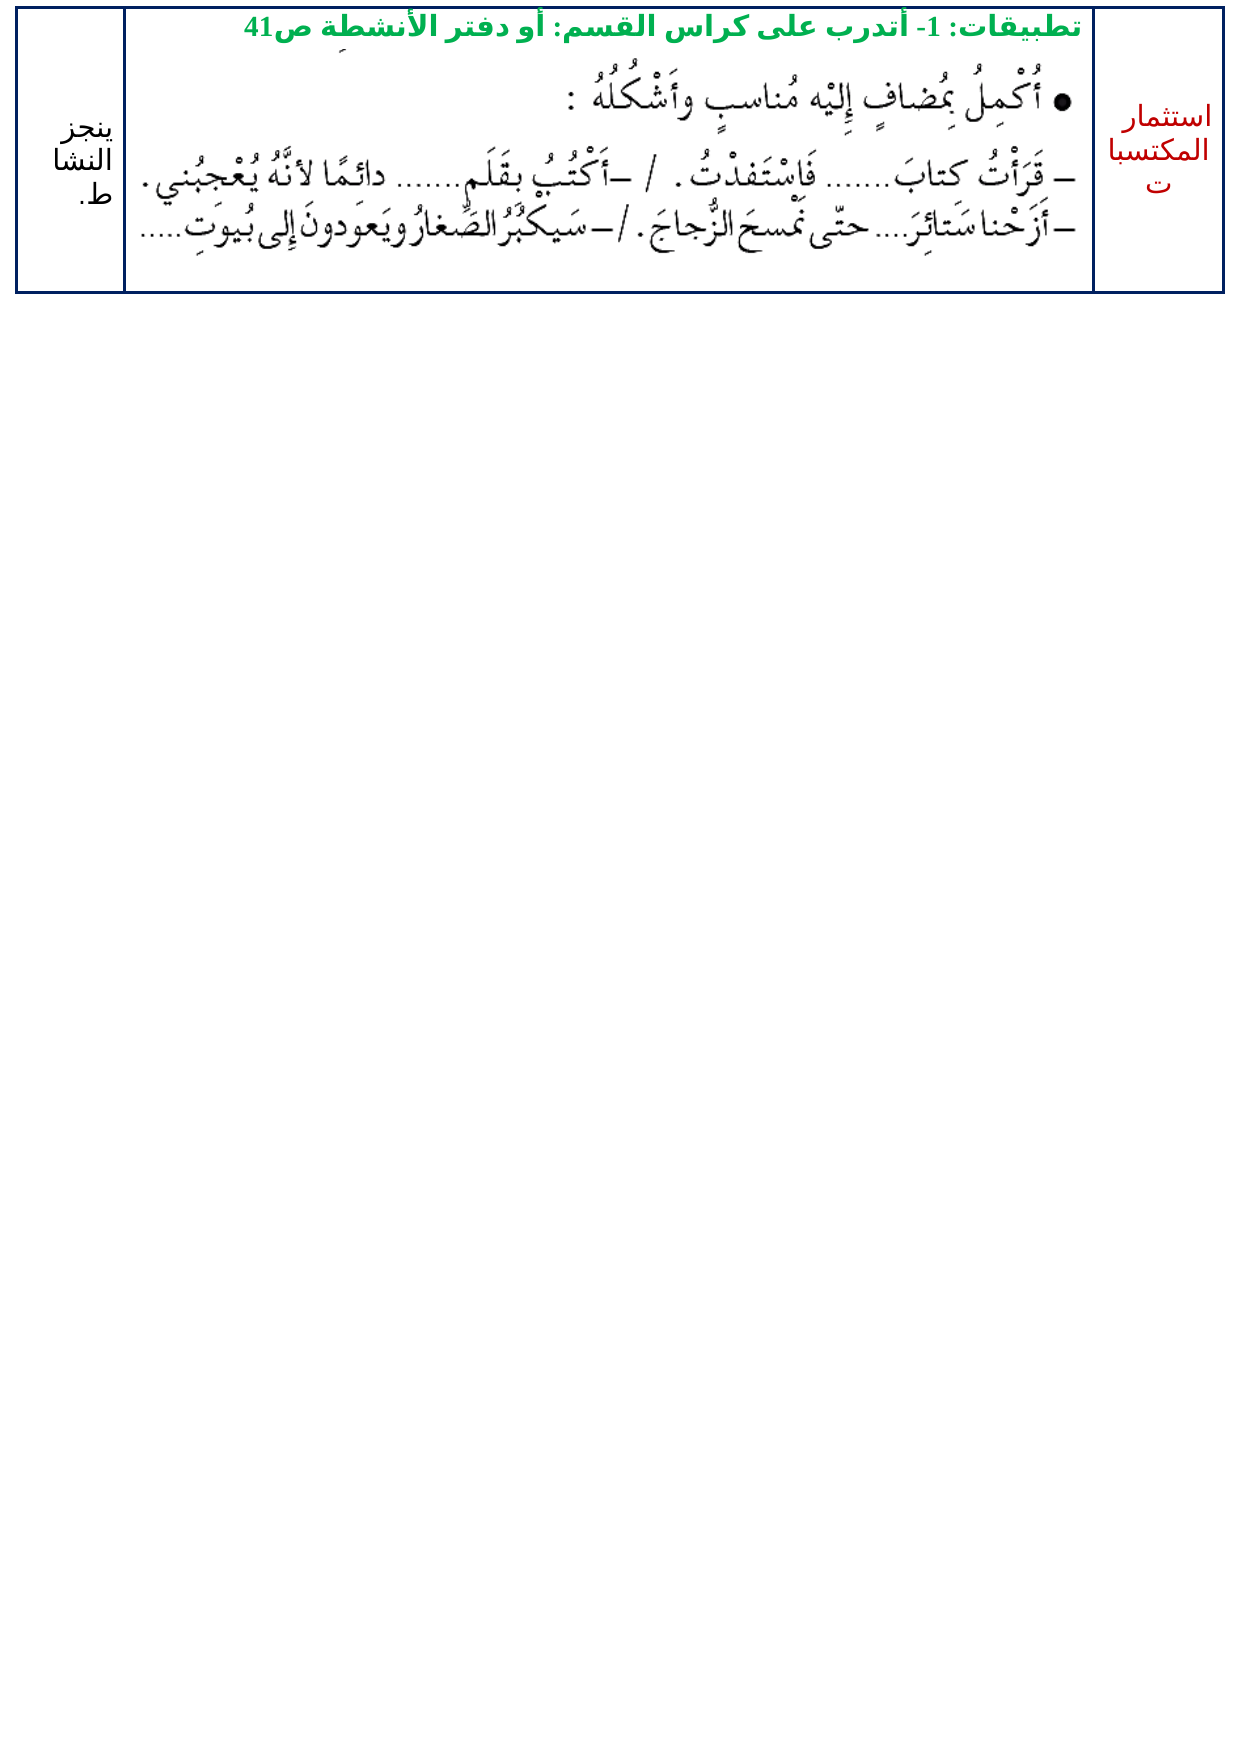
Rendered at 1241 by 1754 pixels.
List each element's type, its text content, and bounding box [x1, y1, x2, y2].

table_cell ينجز النشاط. [18, 9, 123, 291]
table_cell استثمار المكتسبات [1095, 9, 1222, 291]
table_cell تطبيقات: 1- أتدرب على كراس القسم: أو دفتر الأنشطة ص41 [126, 9, 1092, 291]
picture [130, 49, 1086, 272]
